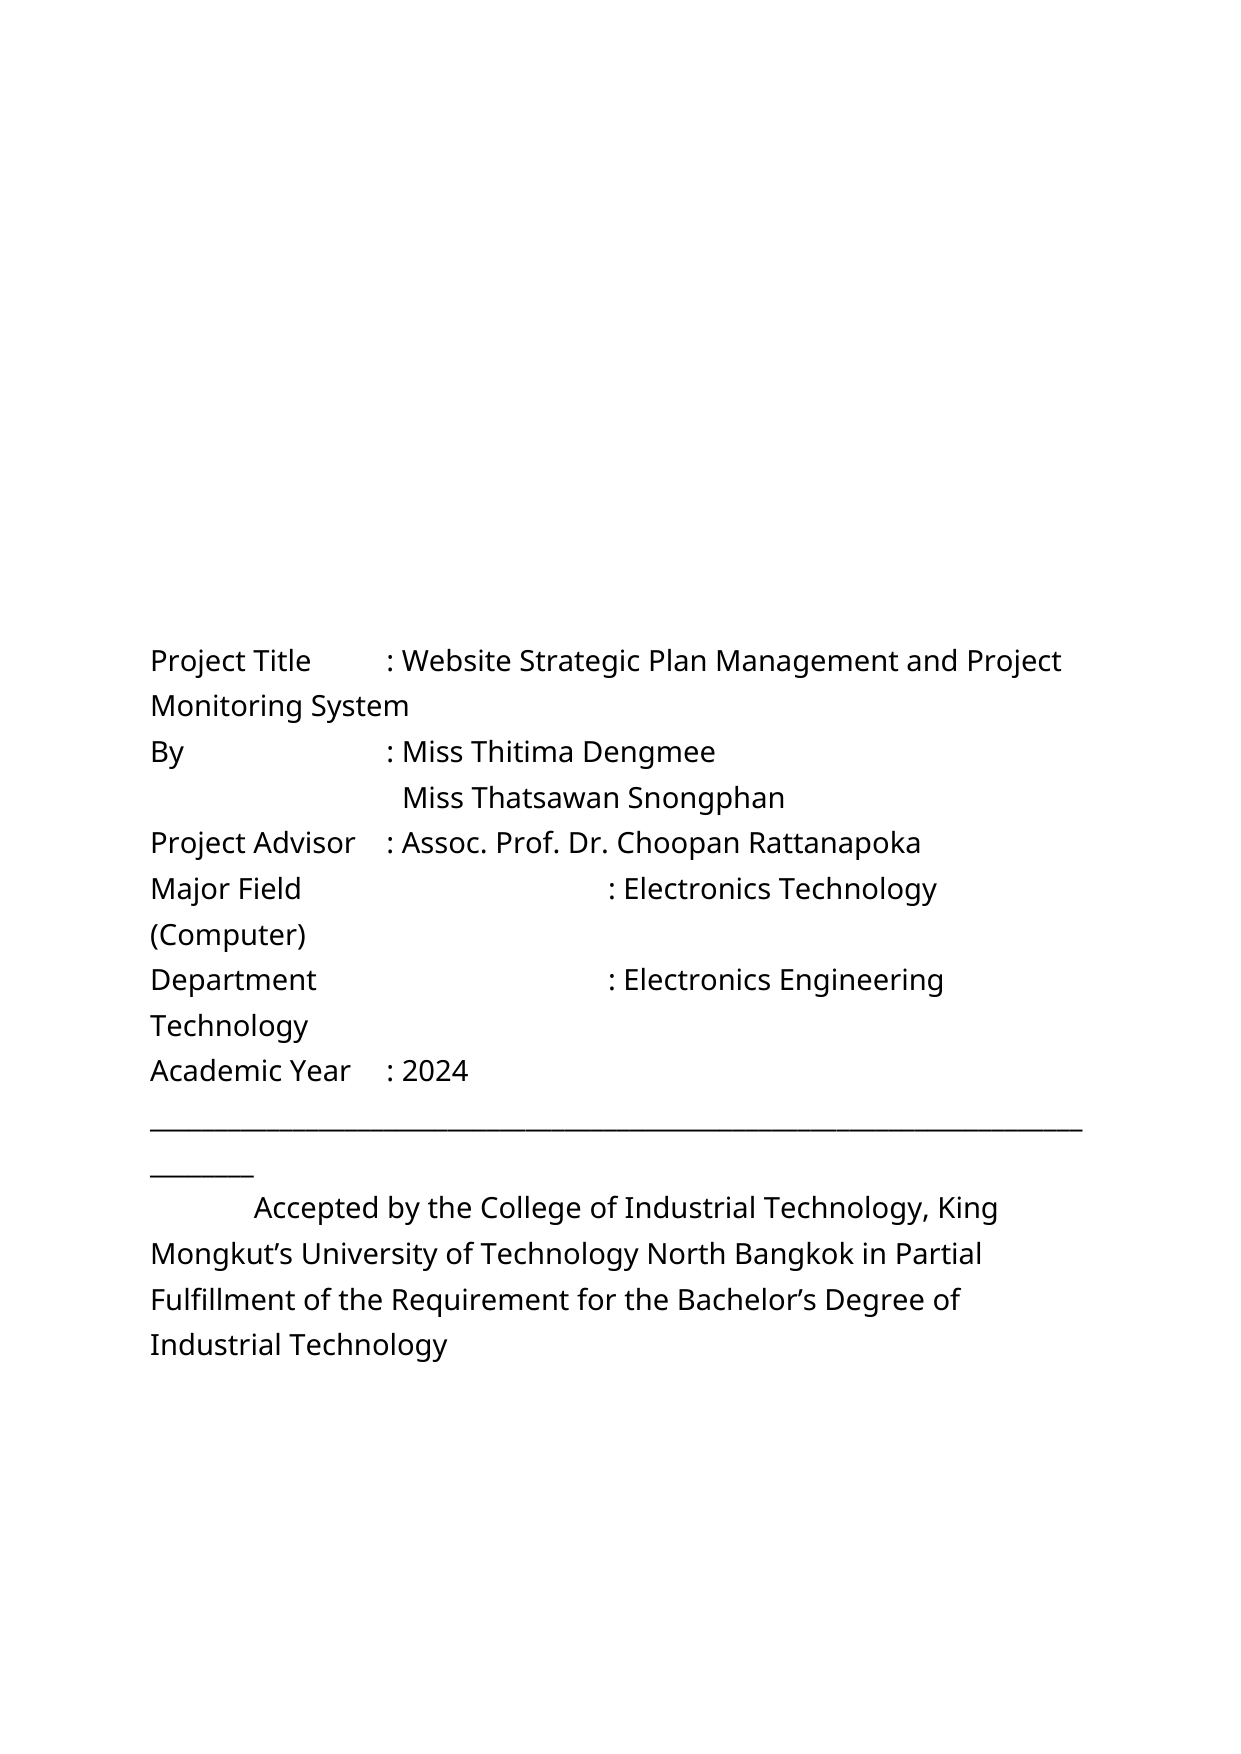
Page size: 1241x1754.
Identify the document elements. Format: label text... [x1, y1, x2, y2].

text Academic Year : 2024 [150, 1051, 1090, 1090]
text ________________________________________________________________________________ [150, 1096, 1090, 1182]
text Project Advisor : Assoc. Prof. Dr. Choopan Rattanapoka [150, 822, 1090, 862]
text Project Title : Website Strategic Plan Management and Project Monitoring System [150, 640, 1090, 725]
text Miss Thatsawan Snongphan [150, 777, 1090, 817]
text Major Field : Electronics Technology (Computer) [150, 868, 1090, 953]
text Accepted by the College of Industrial Technology, King Mongkut’s University of Technology North Bangkok in Partial Fulfillment of the Requirement for the Bachelor’s Degree of Industrial Technology [150, 1187, 1090, 1364]
text Department : Electronics Engineering Technology [150, 959, 1090, 1045]
text By : Miss Thitima Dengmee [150, 731, 1090, 771]
